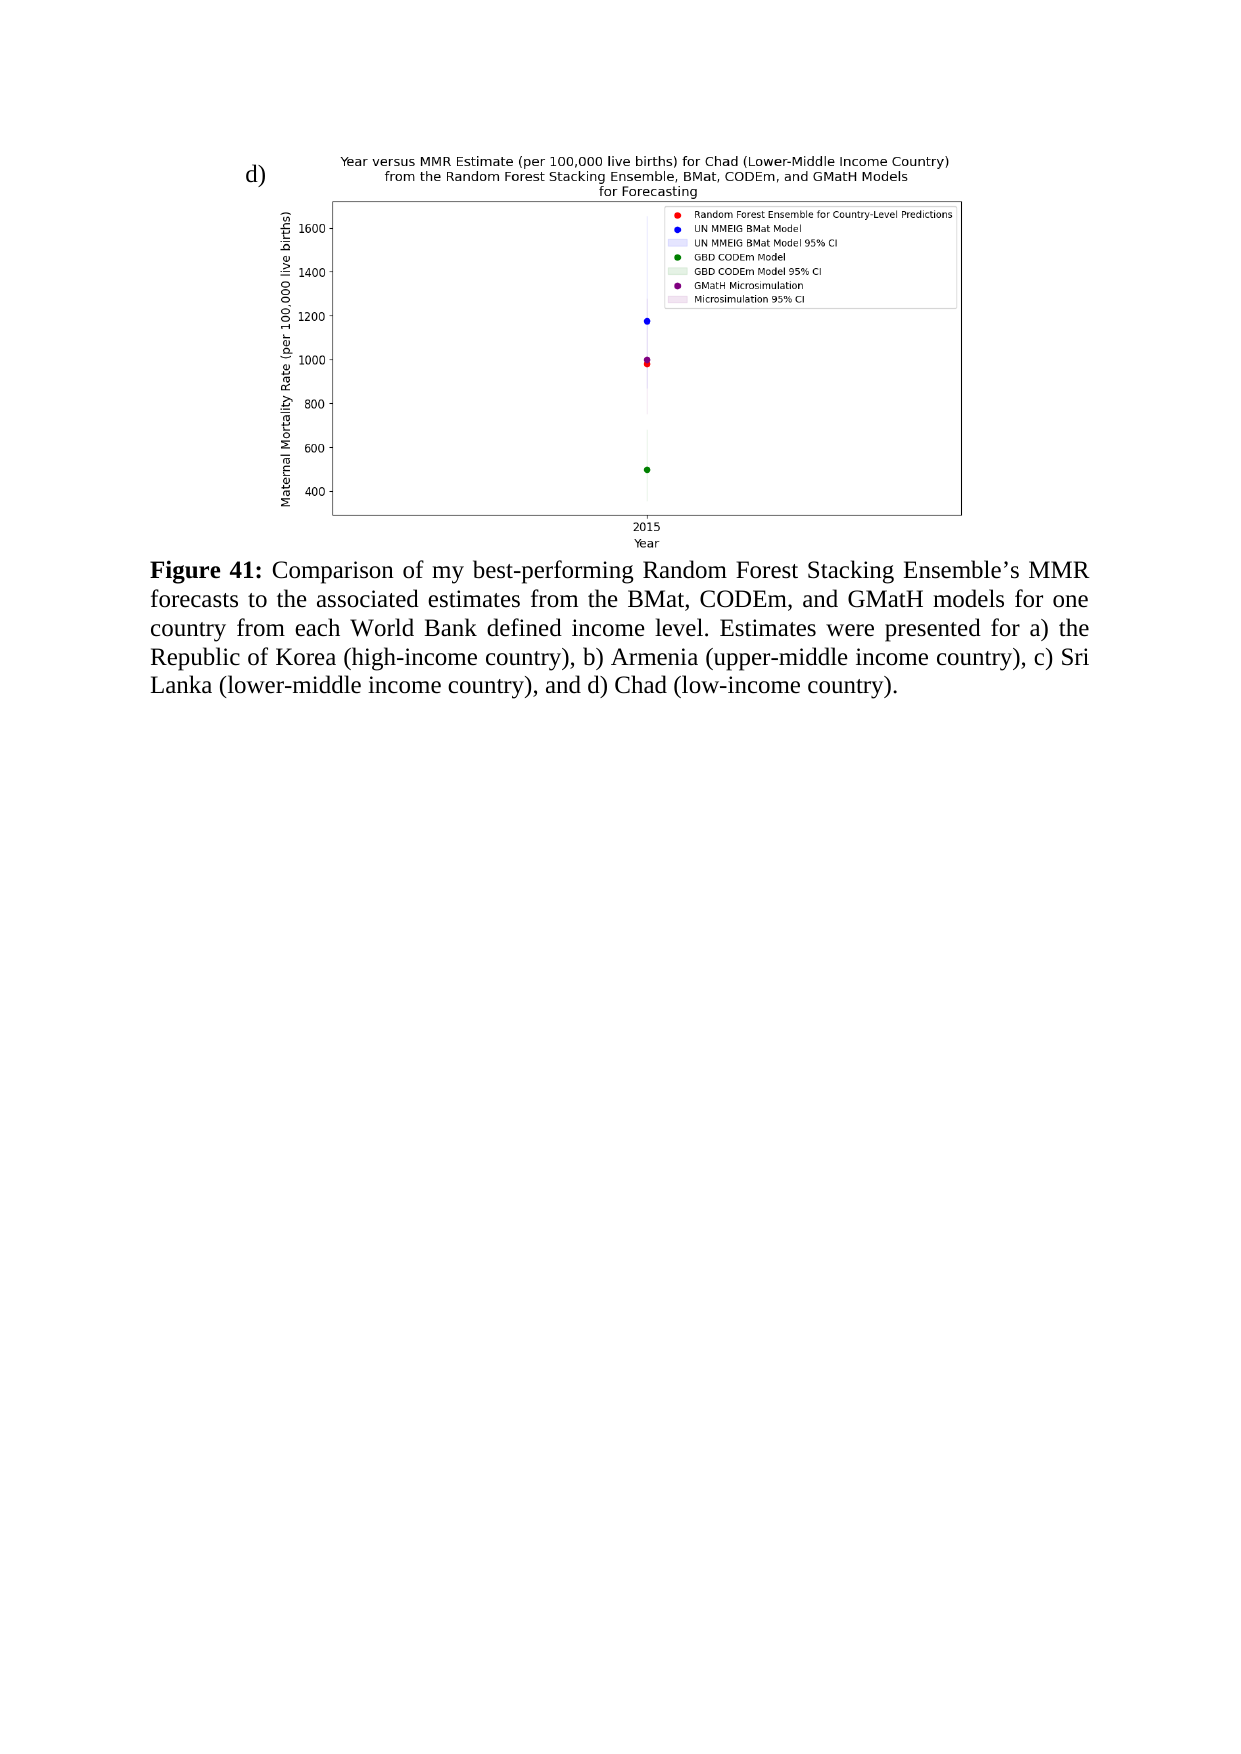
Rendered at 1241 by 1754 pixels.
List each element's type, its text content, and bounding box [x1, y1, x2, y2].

picture [274, 150, 967, 556]
text Figure 41: Comparison of my best-performing Random Forest Stacking Ensemble’s MMR forecasts to the associated estimates from the BMat, CODEm, and GMatH models for one country from each World Bank defined income level. Estimates were presented for a) the Republic of Korea (high-income country), b) Armenia (upper-middle income country), c) Sri Lanka (lower-middle income country), and d) Chad (low-income country). [150, 556, 1090, 699]
